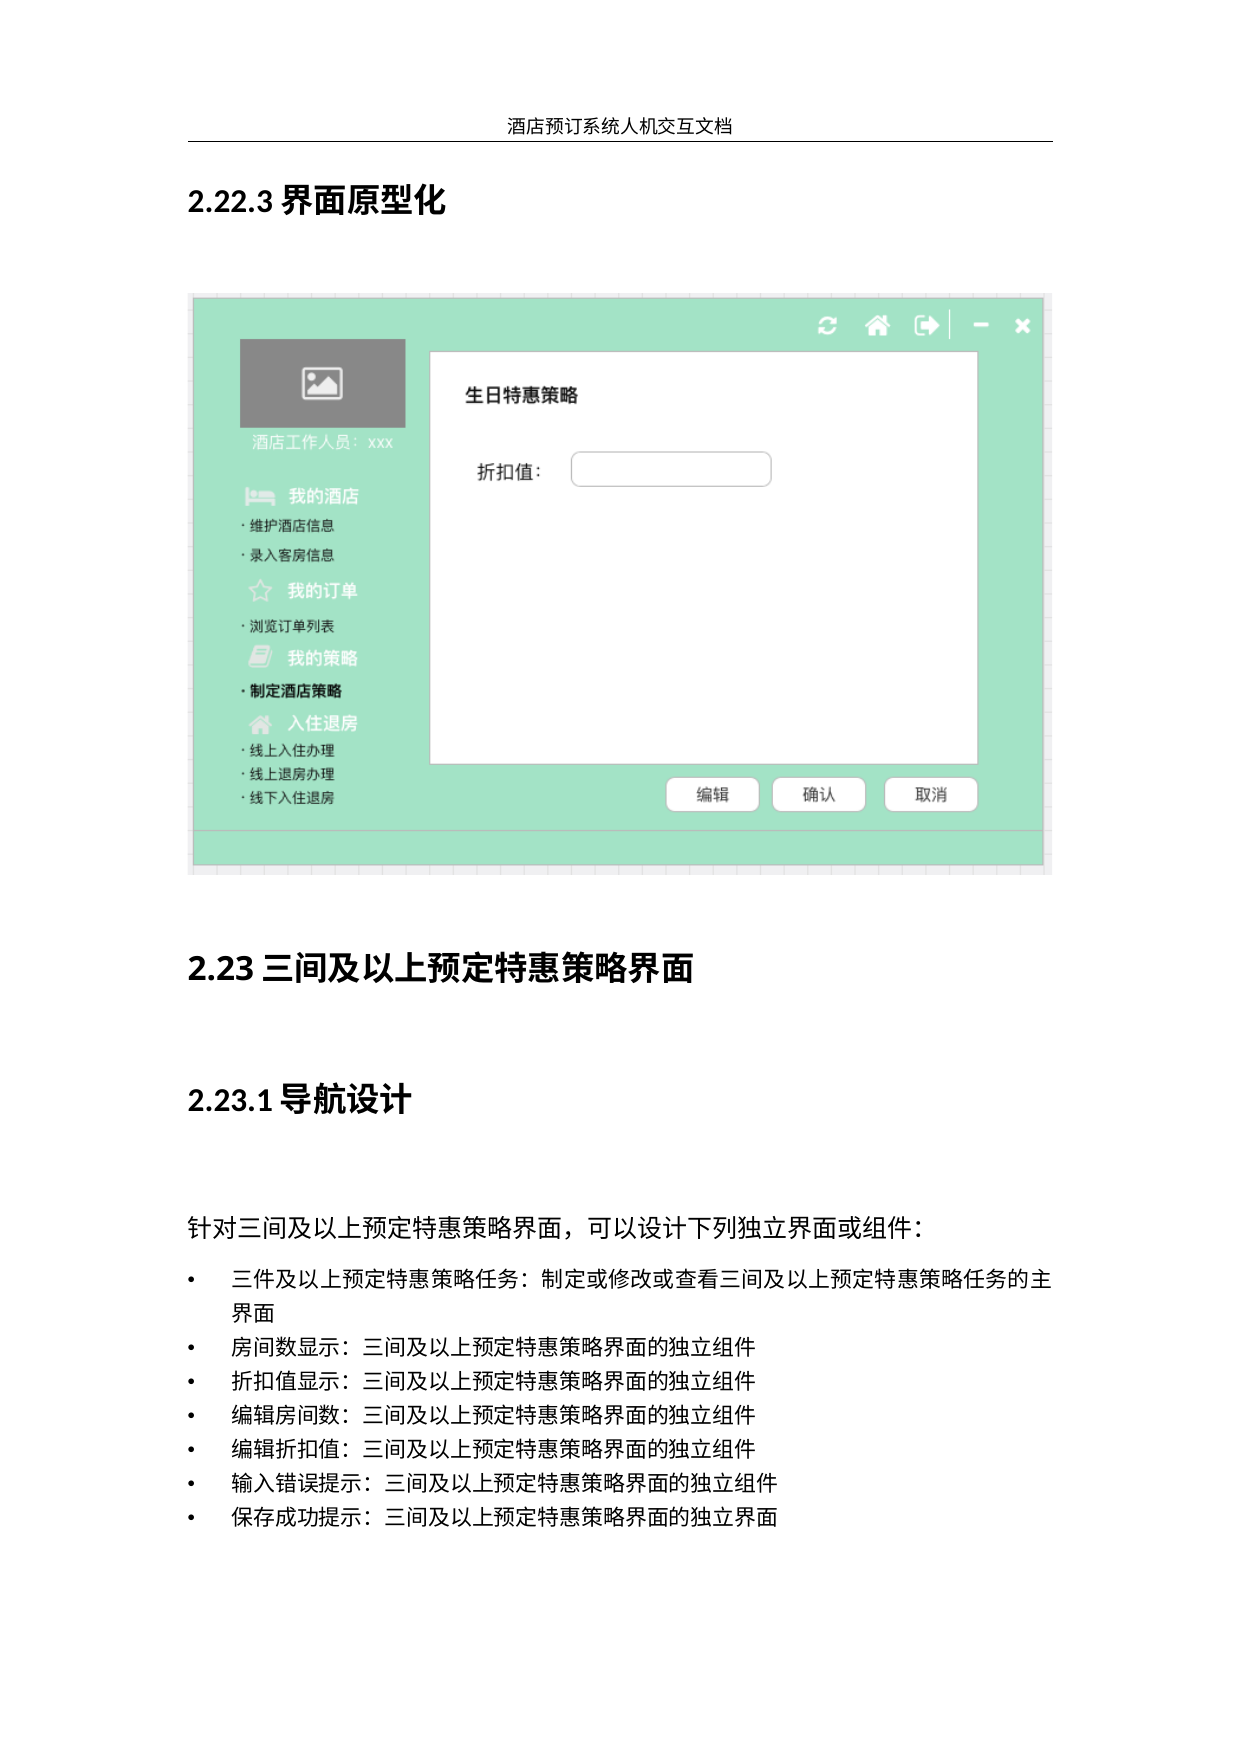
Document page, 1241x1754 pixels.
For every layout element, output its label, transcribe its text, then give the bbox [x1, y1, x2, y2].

text 针对三间及以上预定特惠策略界面，可以设计下列独立界面或组件： [187, 1193, 1053, 1261]
subtitle 2.23.1导航设计 [187, 1063, 1053, 1131]
list 三件及以上预定特惠策略任务：制定或修改或查看三间及以上预定特惠策略任务的主界面 [187, 1261, 1053, 1328]
picture [187, 293, 1053, 875]
list 输入错误提示：三间及以上预定特惠策略界面的独立组件 [187, 1464, 1053, 1498]
subtitle 2.22.3 界面原型化 [187, 164, 1053, 232]
list 保存成功提示：三间及以上预定特惠策略界面的独立界面 [187, 1498, 1053, 1532]
list 编辑房间数：三间及以上预定特惠策略界面的独立组件 [187, 1396, 1053, 1430]
list 折扣值显示：三间及以上预定特惠策略界面的独立组件 [187, 1362, 1053, 1396]
subtitle 2.23三间及以上预定特惠策略界面 [187, 932, 1053, 1000]
list 房间数显示：三间及以上预定特惠策略界面的独立组件 [187, 1328, 1053, 1362]
list 编辑折扣值：三间及以上预定特惠策略界面的独立组件 [187, 1430, 1053, 1464]
